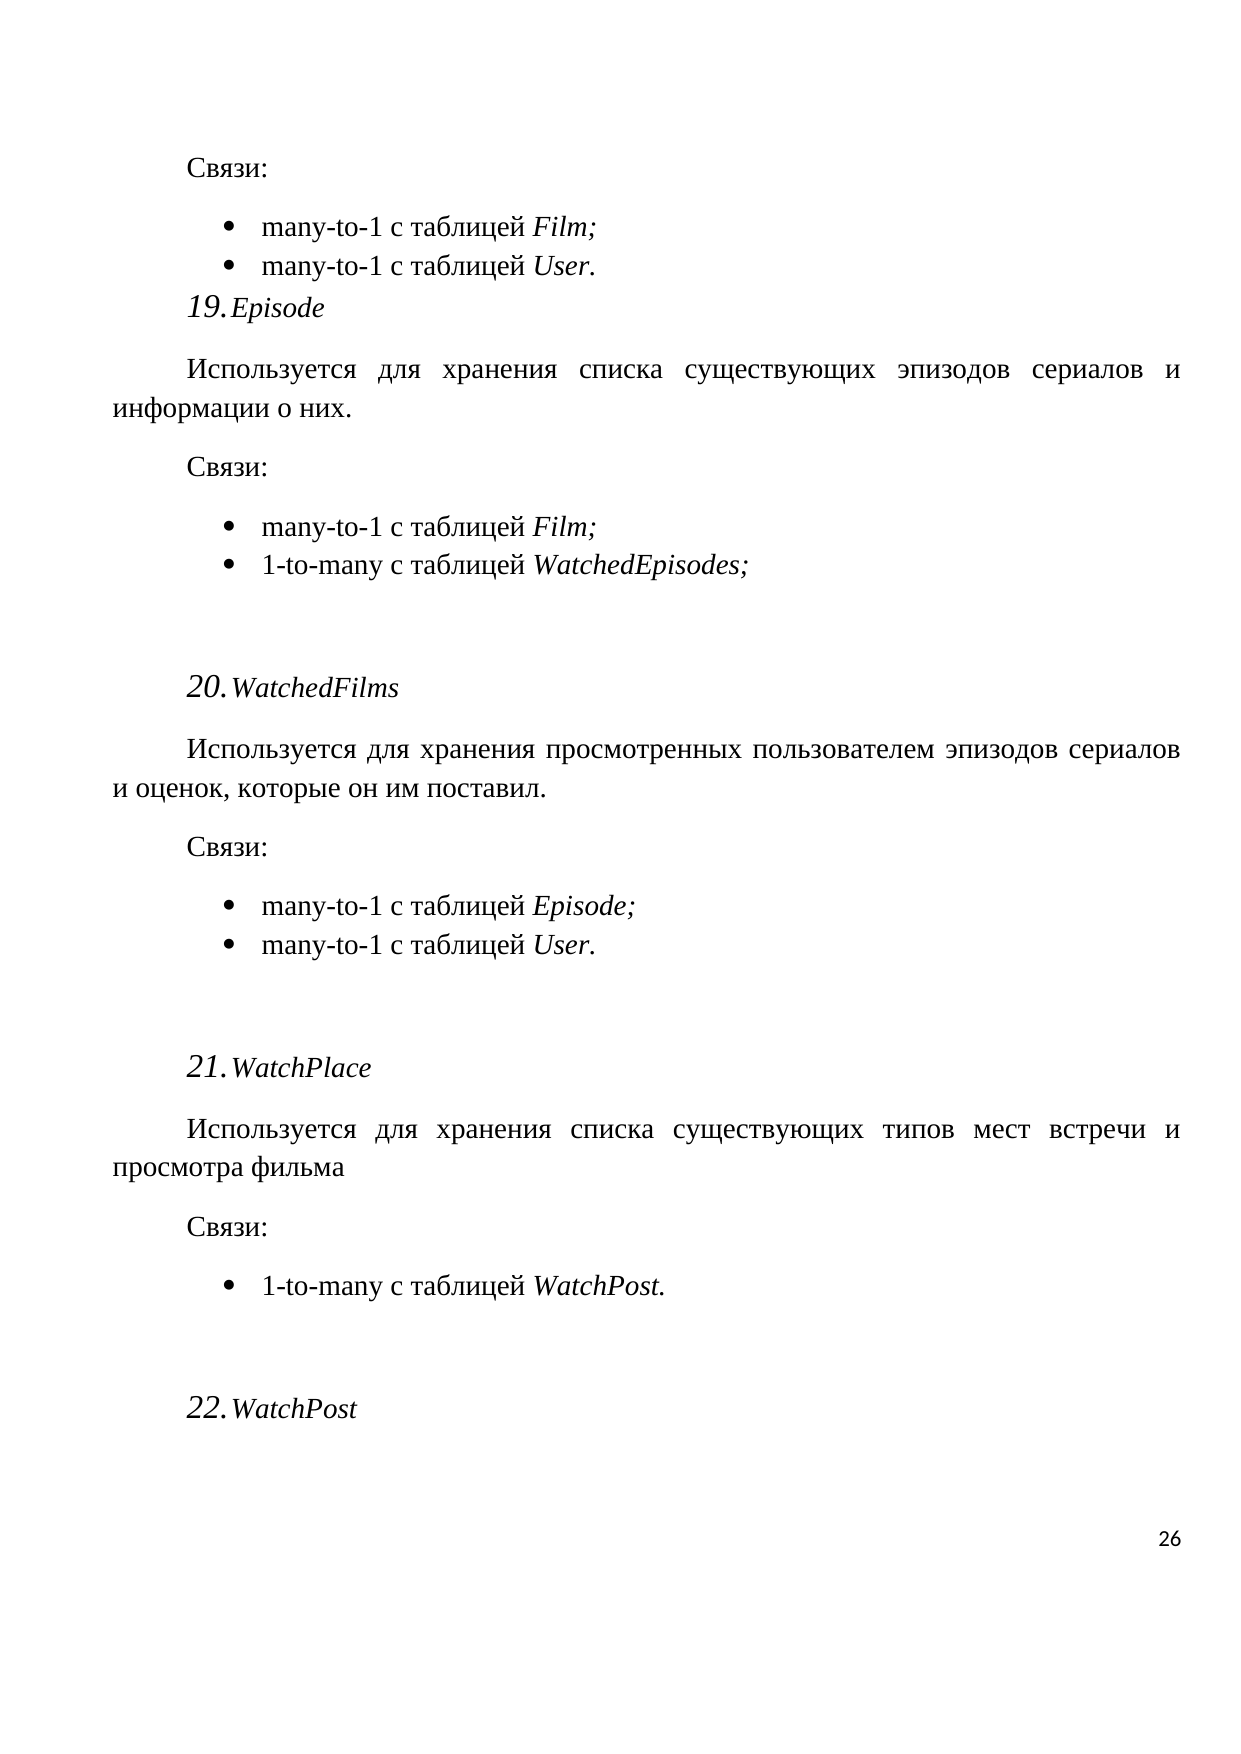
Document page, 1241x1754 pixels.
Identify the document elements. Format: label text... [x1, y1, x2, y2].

list many-to-1 с таблицей Episode; [224, 888, 1181, 922]
text Используется для хранения списка существующих типов мест встречи и просмотра фильма [112, 1111, 1181, 1183]
list many-to-1 с таблицей User. [224, 248, 1181, 282]
text Используется для хранения просмотренных пользователем эпизодов сериалов и оценок, которые он им поставил. [112, 731, 1181, 803]
text Связи: [112, 449, 1181, 483]
list WatchedFilms [186, 666, 1181, 705]
text Используется для хранения списка существующих эпизодов сериалов и информации о них. [112, 352, 1181, 424]
list many-to-1 с таблицей Film; [224, 509, 1181, 542]
list many-to-1 с таблицей Film; [224, 209, 1181, 243]
list WatchPost [186, 1387, 1181, 1425]
text Связи: [112, 150, 1181, 183]
list many-to-1 с таблицей User. [224, 927, 1181, 961]
list 1-to-many с таблицей WatchPost. [224, 1268, 1181, 1302]
list WatchPlace [186, 1046, 1181, 1084]
text Связи: [112, 1209, 1181, 1242]
list Episode [186, 287, 1181, 325]
list 1-to-many с таблицей WatchedEpisodes; [224, 547, 1181, 581]
text Связи: [112, 829, 1181, 863]
